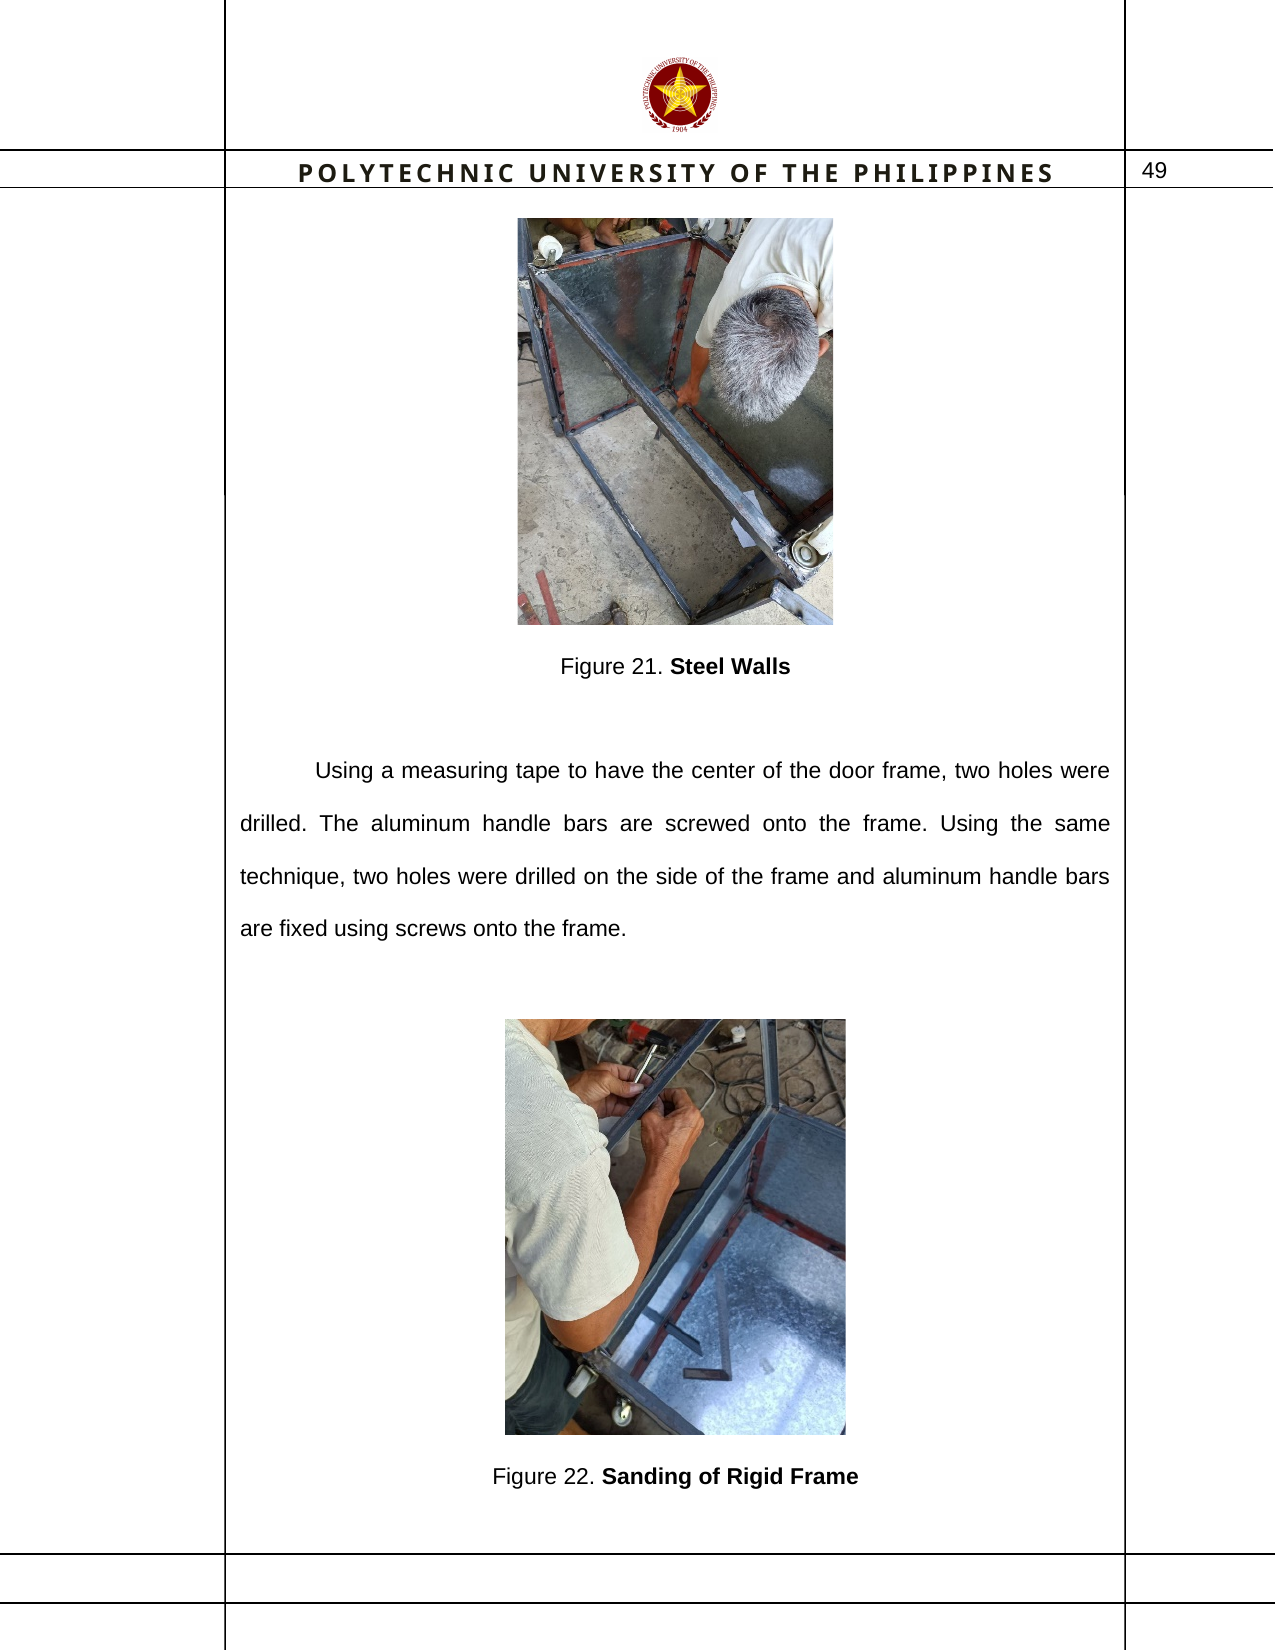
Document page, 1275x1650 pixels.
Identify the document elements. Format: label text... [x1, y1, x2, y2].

picture [517, 218, 834, 625]
picture [505, 1019, 846, 1435]
text Figure 21. Steel Walls [240, 653, 1111, 679]
text Using a measuring tape to have the center of the door frame, two holes were drilled. The aluminum handle bars are screwed onto the frame. Using the same technique, two holes were drilled on the side of the frame and aluminum handle bars are fixed using screws onto the frame. [240, 757, 1111, 942]
picture [642, 57, 718, 133]
text Figure 22. Sanding of Rigid Frame [240, 1463, 1111, 1489]
